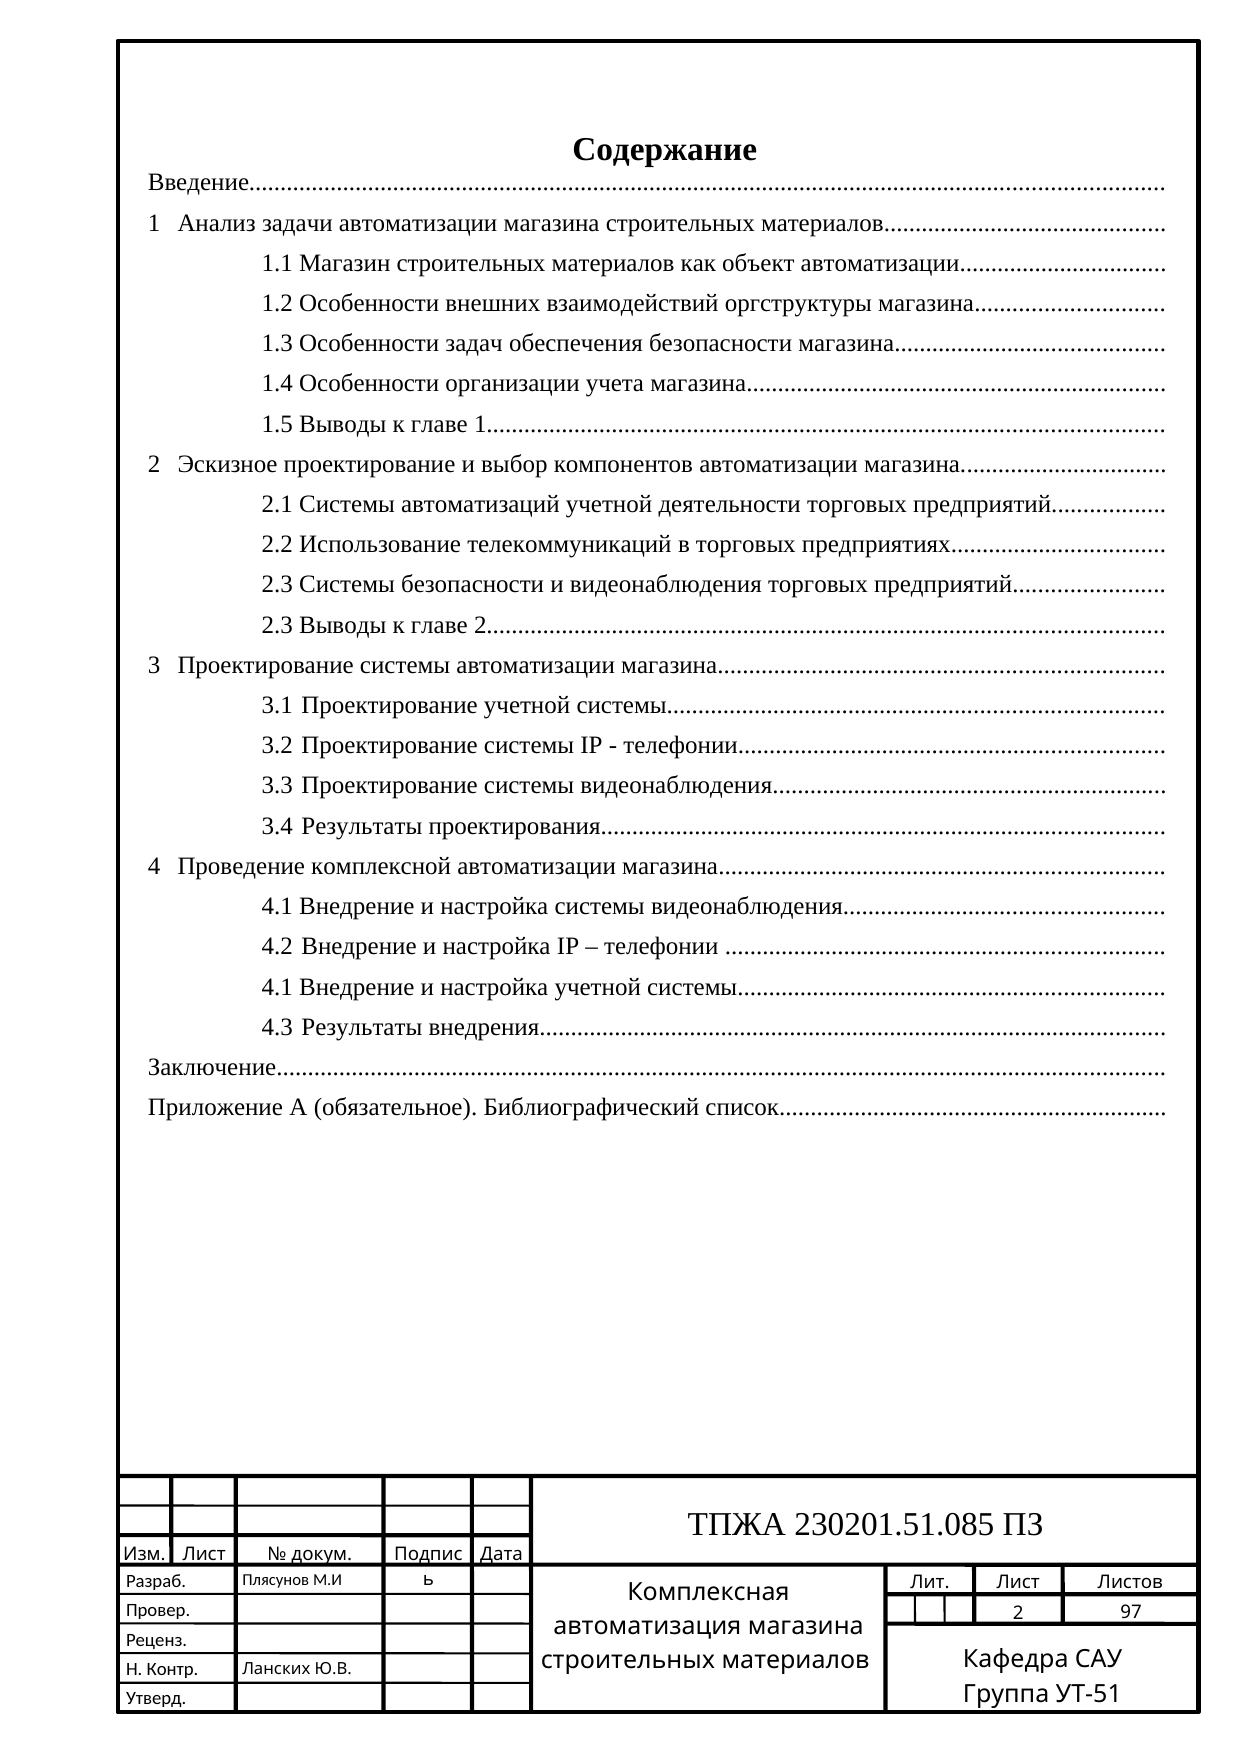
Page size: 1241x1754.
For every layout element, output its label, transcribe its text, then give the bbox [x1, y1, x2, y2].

text 2 Эскизное проектирование и выбор компонентов автоматизации магазина. [148, 449, 1167, 478]
text 3.3 Проектирование системы видеонаблюдения [173, 771, 1167, 799]
text Приложение А (обязательное). Библиографический список [148, 1092, 1167, 1121]
text 3.1 Проектирование учетной системы [173, 690, 1167, 719]
text Заключение [148, 1052, 1167, 1081]
text 1.5 Выводы к главе 1 [173, 409, 1167, 437]
text 1.2 Особенности внешних взаимодействий оргструктуры магазина [173, 288, 1167, 317]
text 1.3 Особенности задач обеспечения безопасности магазина [173, 328, 1167, 357]
text 4 Проведение комплексной автоматизации магазина [148, 851, 1167, 880]
text Содержание [148, 129, 1181, 167]
text 2.2 Использование телекоммуникаций в торговых предприятиях [173, 529, 1167, 558]
text 4.3 Результаты внедрения [173, 1012, 1167, 1041]
text 2.1 Системы автоматизаций учетной деятельности торговых предприятий. [173, 489, 1167, 518]
text 4.1 Внедрение и настройка системы видеонаблюдения [173, 891, 1167, 920]
text 4.2 Внедрение и настройка IP – телефонии [173, 931, 1167, 960]
text 2.3 Системы безопасности и видеонаблюдения торговых предприятий [173, 569, 1167, 598]
text 1 Анализ задачи автоматизации магазина строительных материалов [148, 208, 1167, 236]
text 4.1 Внедрение и настройка учетной системы [173, 972, 1167, 1000]
text Введение [148, 167, 1167, 196]
text 3 Проектирование системы автоматизации магазина [148, 650, 1167, 679]
text 1.1 Магазин строительных материалов как объект автоматизации [173, 248, 1167, 277]
text 2.3 Выводы к главе 2 [173, 610, 1167, 638]
text 3.2 Проектирование системы IP - телефонии [173, 730, 1167, 759]
text 1.4 Особенности организации учета магазина [173, 368, 1167, 397]
text 3.4 Результаты проектирования [173, 811, 1167, 839]
